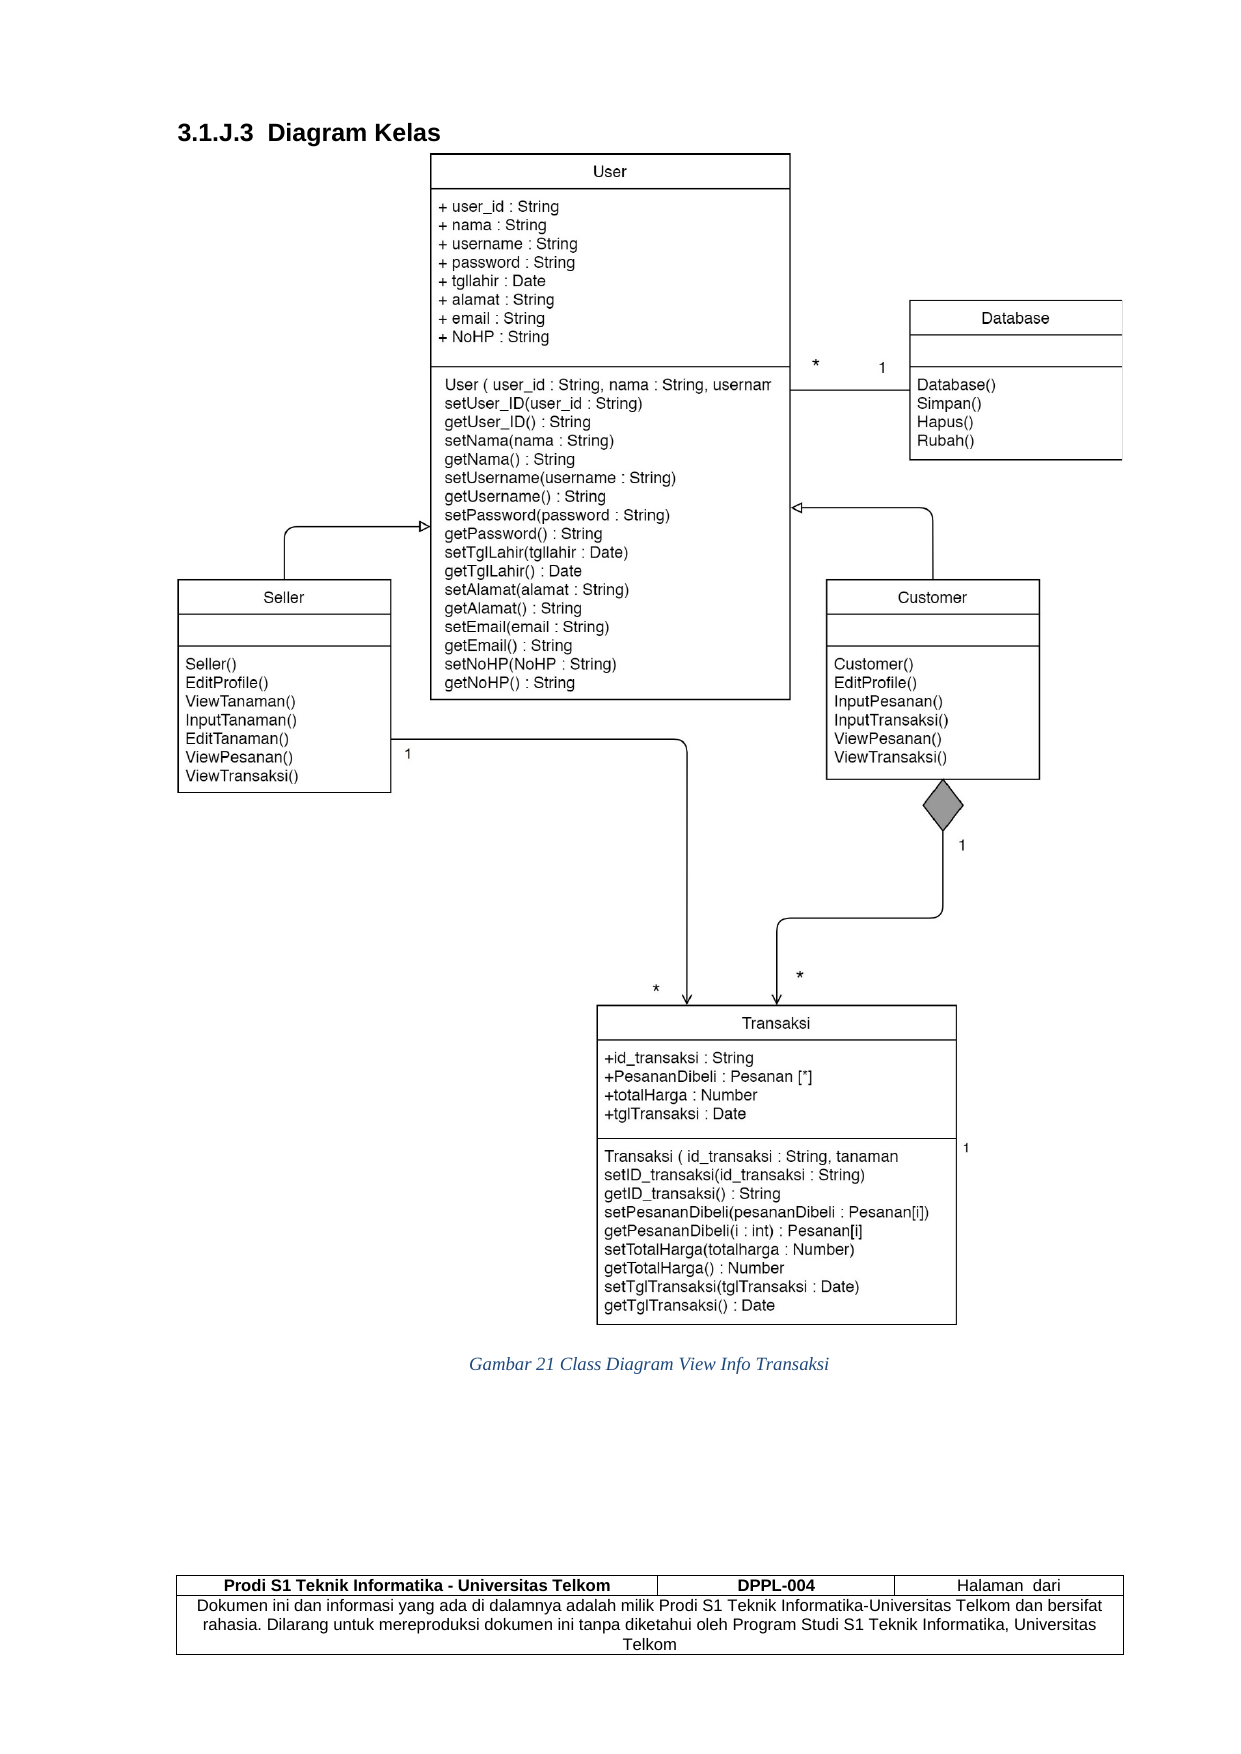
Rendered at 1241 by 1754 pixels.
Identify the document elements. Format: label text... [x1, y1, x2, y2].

subtitle Diagram Kelas [177, 118, 1122, 147]
picture [177, 153, 1123, 1329]
